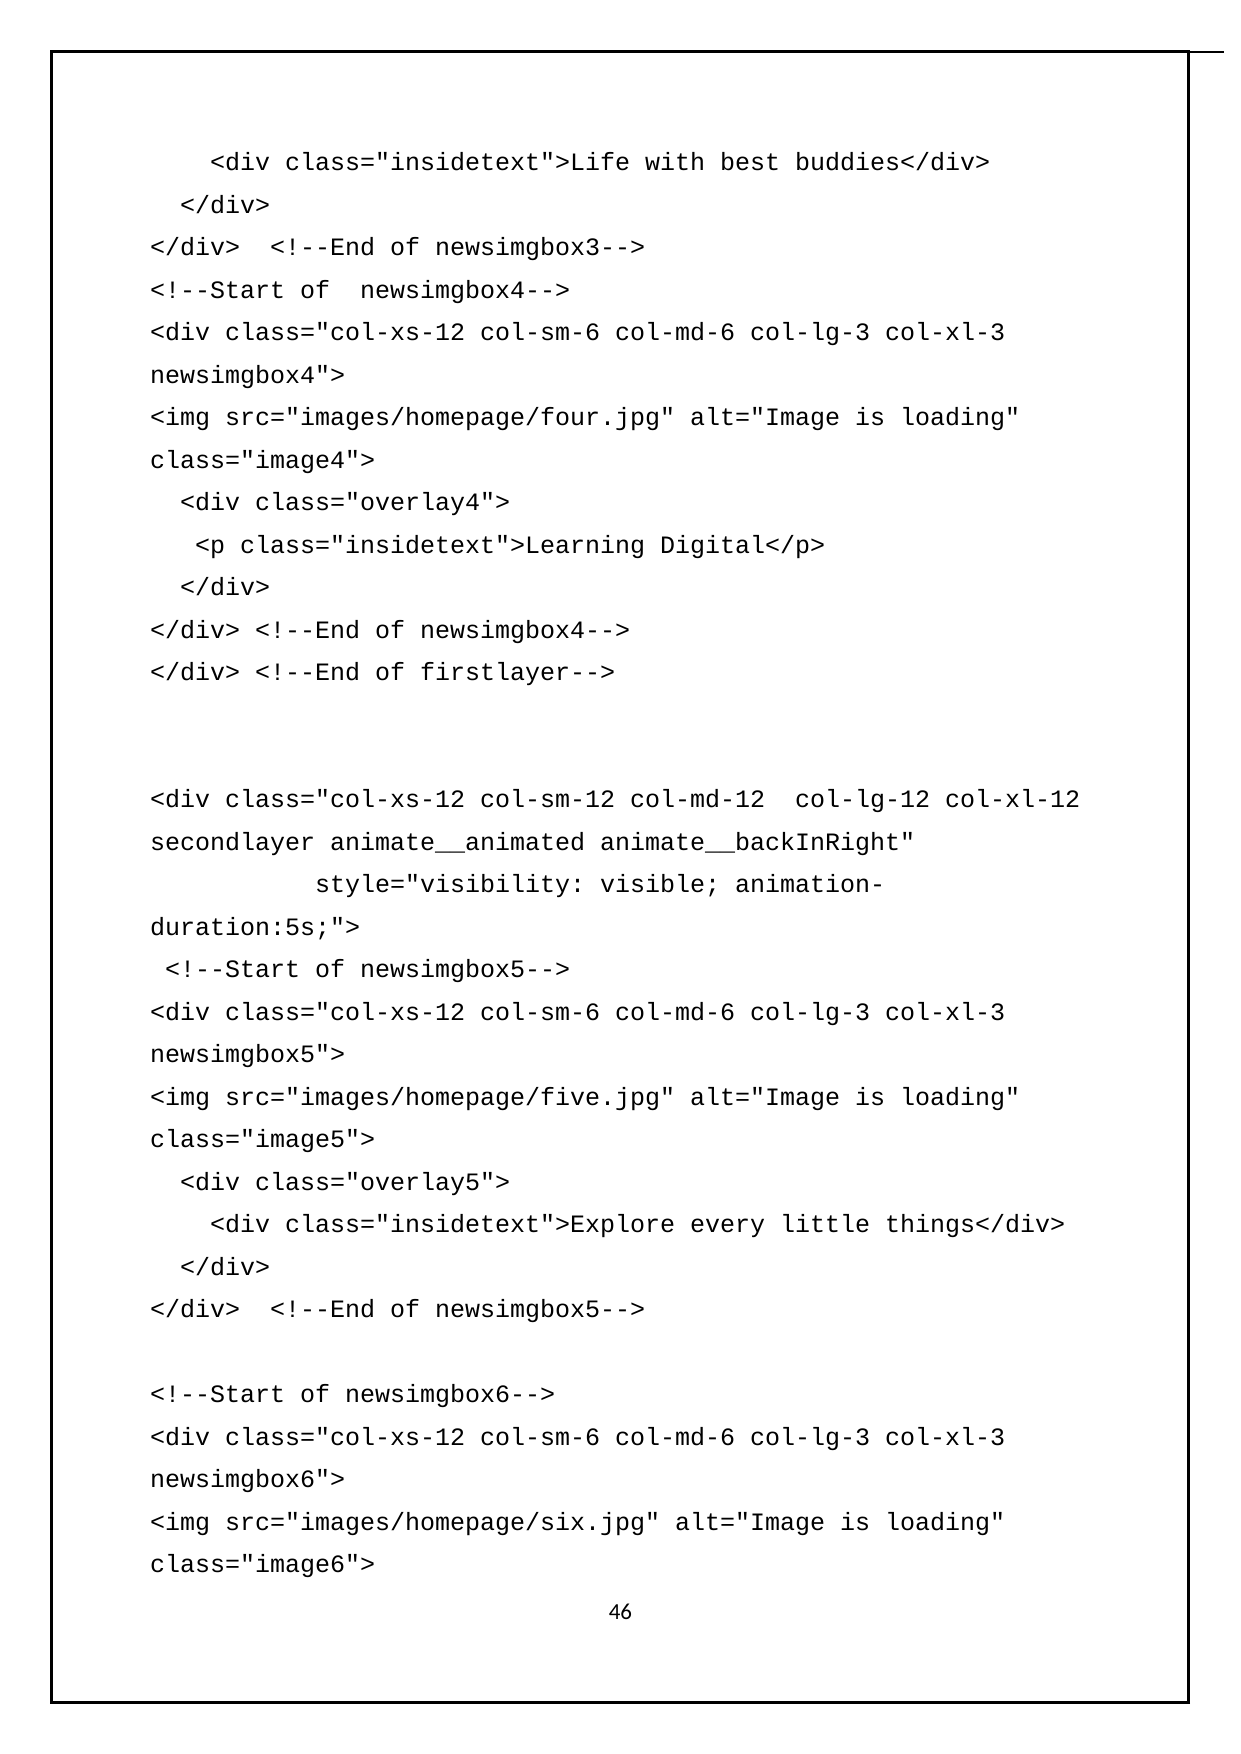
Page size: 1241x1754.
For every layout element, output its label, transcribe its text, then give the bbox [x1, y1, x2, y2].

text </div> <!--End of newsimgbox3--> [150, 235, 1090, 263]
text <img src="images/homepage/six.jpg" alt="Image is loading" class="image6"> [150, 1509, 1090, 1580]
text </div> <!--End of firstlayer--> [150, 660, 1090, 688]
text <div class="col-xs-12 col-sm-6 col-md-6 col-lg-3 col-xl-3 newsimgbox4"> [150, 320, 1090, 391]
text </div> [150, 575, 1090, 603]
text <div class="insidetext">Life with best buddies</div> [150, 150, 1090, 178]
text </div> [150, 192, 1090, 221]
text <div class="overlay5"> [150, 1169, 1090, 1198]
text <div class="col-xs-12 col-sm-6 col-md-6 col-lg-3 col-xl-3 newsimgbox6"> [150, 1424, 1090, 1495]
text <div class="insidetext">Explore every little things</div> [150, 1212, 1090, 1240]
text </div> <!--End of newsimgbox4--> [150, 617, 1090, 646]
text <div class="col-xs-12 col-sm-6 col-md-6 col-lg-3 col-xl-3 newsimgbox5"> [150, 999, 1090, 1070]
text <img src="images/homepage/five.jpg" alt="Image is loading" class="image5"> [150, 1084, 1090, 1155]
text <img src="images/homepage/four.jpg" alt="Image is loading" class="image4"> [150, 405, 1090, 476]
text <!--Start of newsimgbox5--> [150, 957, 1090, 985]
text <p class="insidetext">Learning Digital</p> [150, 532, 1090, 561]
text <div class="col-xs-12 col-sm-12 col-md-12 col-lg-12 col-xl-12 secondlayer animate__animated animate__backInRight" [150, 787, 1090, 858]
text style="visibility: visible; animation-duration:5s;"> [150, 872, 1090, 943]
text <div class="overlay4"> [150, 490, 1090, 518]
text </div> [150, 1254, 1090, 1283]
text <!--Start of newsimgbox4--> [150, 277, 1090, 306]
text <!--Start of newsimgbox6--> [150, 1382, 1090, 1410]
text </div> <!--End of newsimgbox5--> [150, 1297, 1090, 1325]
